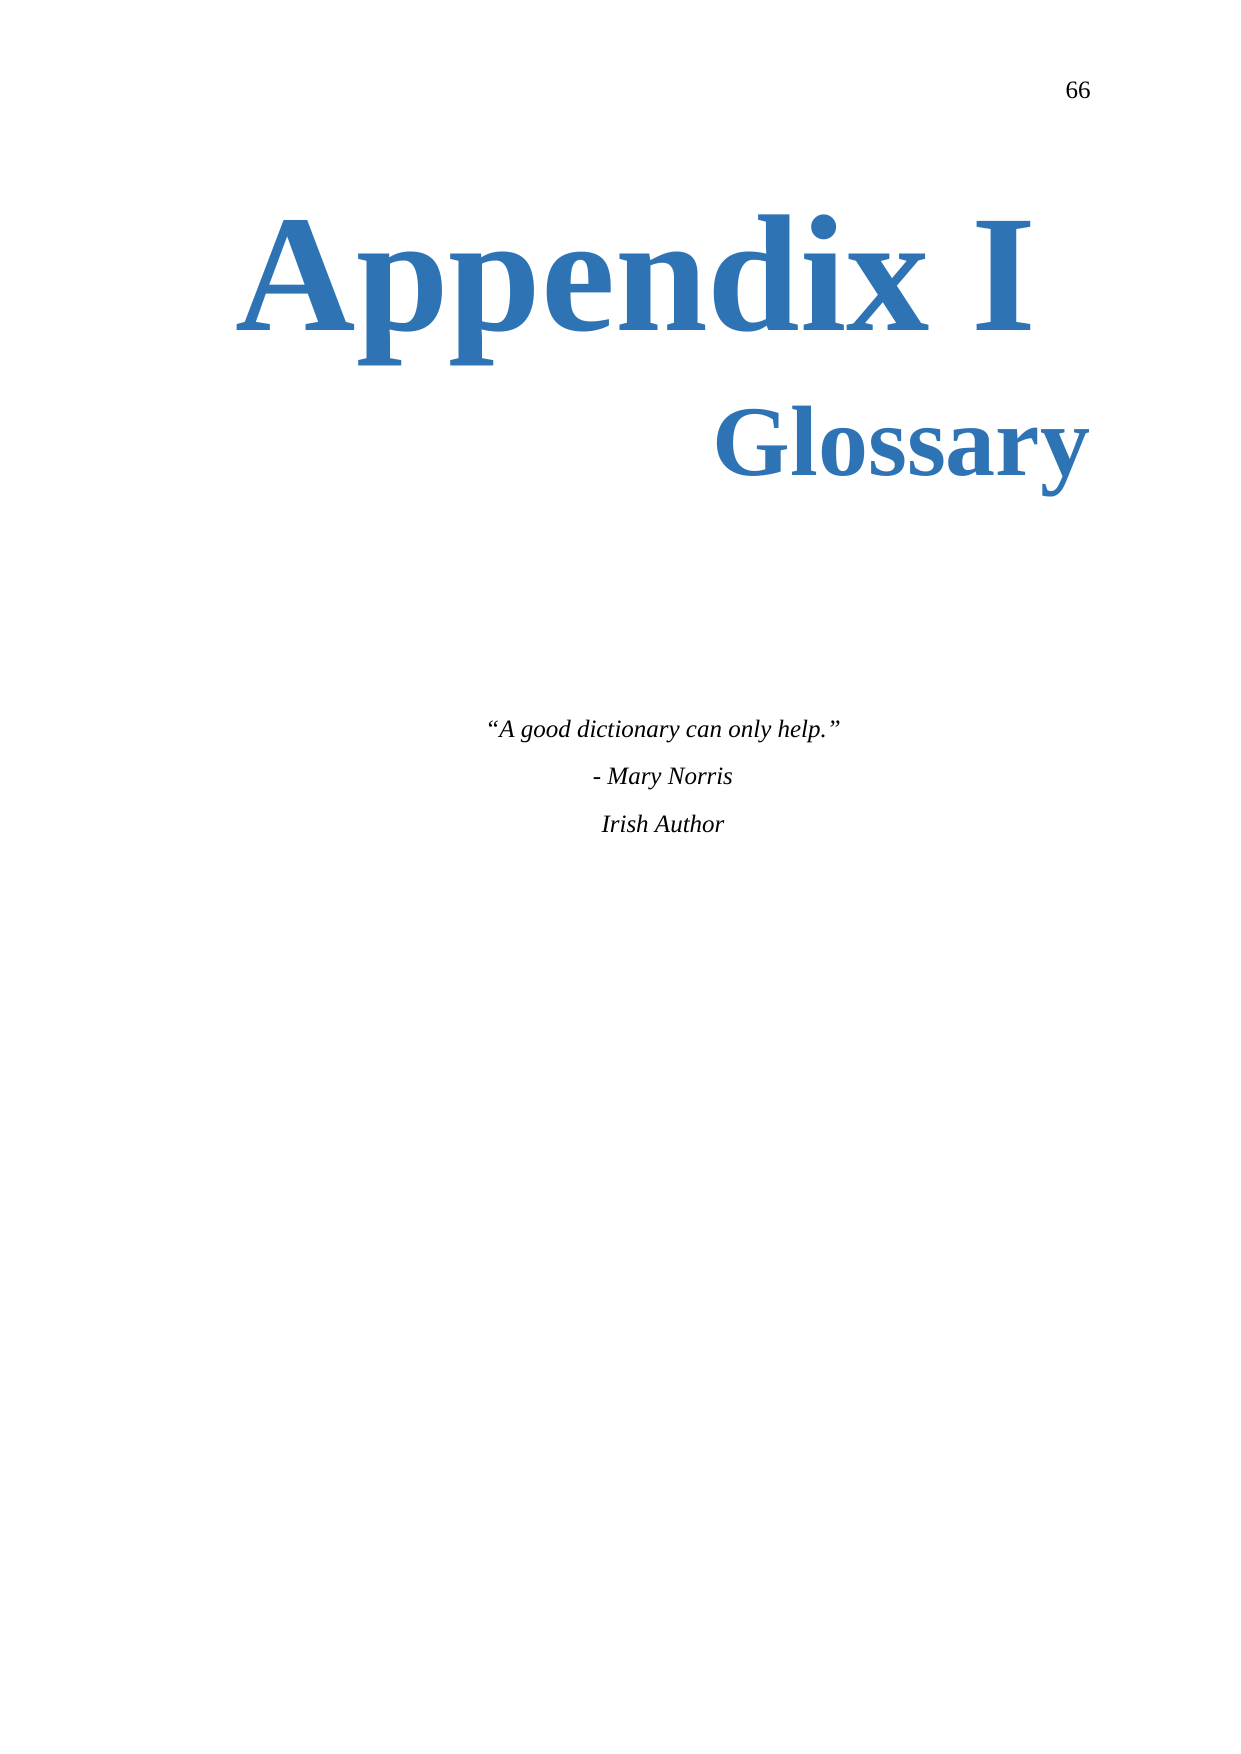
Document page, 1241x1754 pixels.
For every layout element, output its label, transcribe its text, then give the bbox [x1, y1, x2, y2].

text “A good dictionary can only help.” [236, 714, 1090, 742]
text Irish Author [236, 809, 1090, 838]
text Glossary [236, 382, 1090, 497]
text - Mary Norris [236, 761, 1090, 790]
subtitle Appendix I [236, 175, 1090, 367]
